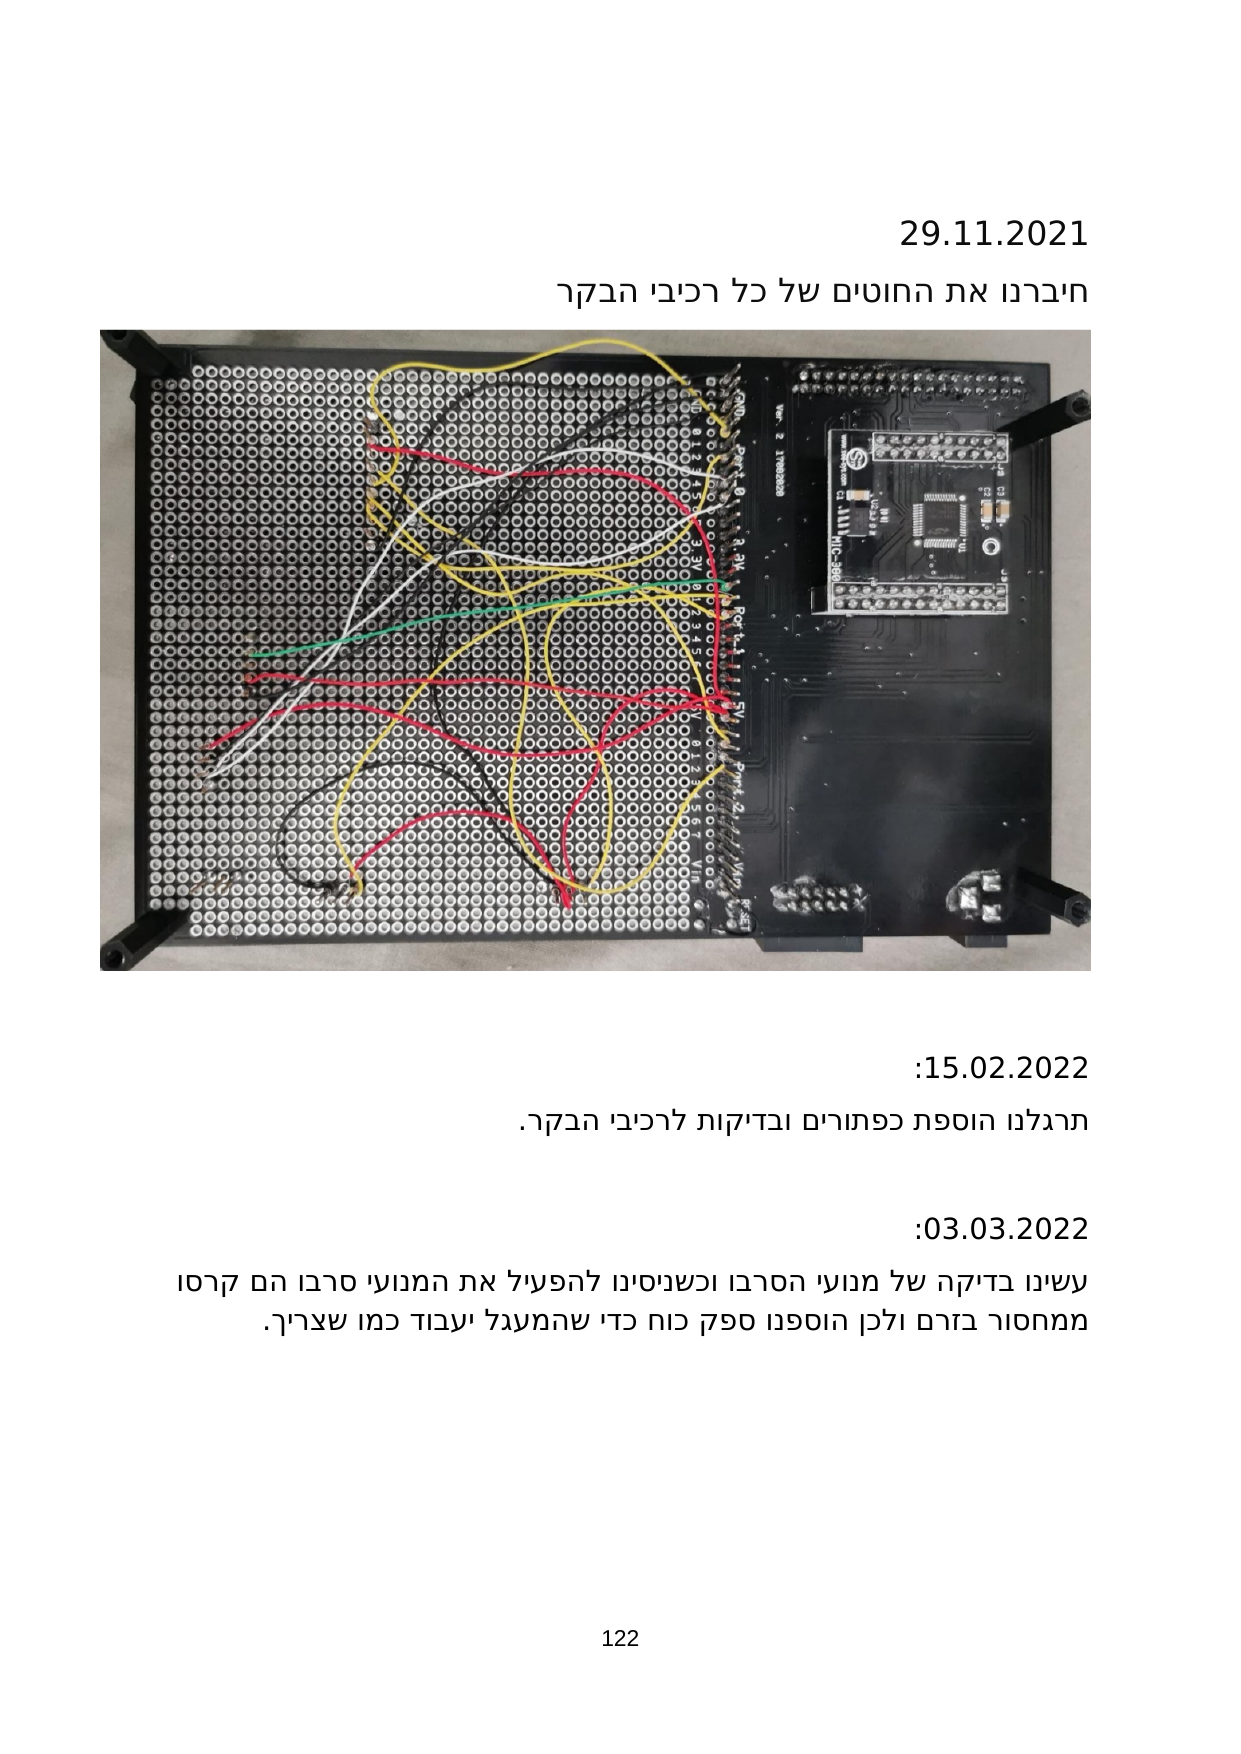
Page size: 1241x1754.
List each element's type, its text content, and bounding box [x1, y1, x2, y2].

text עשינו בדיקה של מנועי הסרבו וכשניסינו להפעיל את המנועי סרבו הם קרסו ממחסור בזרם ולכן הוספנו ספק כוח כדי שהמעגל יעבוד כמו שצריך. [150, 1264, 1090, 1337]
text 03.03.2022: [150, 1213, 1090, 1247]
picture [101, 330, 1090, 971]
text 29.11.2021 [150, 215, 1090, 253]
text 15.02.2022: [150, 1052, 1090, 1086]
text חיברנו את החוטים של כל רכיבי הבקר [150, 272, 1090, 311]
text תרגלנו הוספת כפתורים ובדיקות לרכיבי הבקר. [150, 1103, 1090, 1137]
